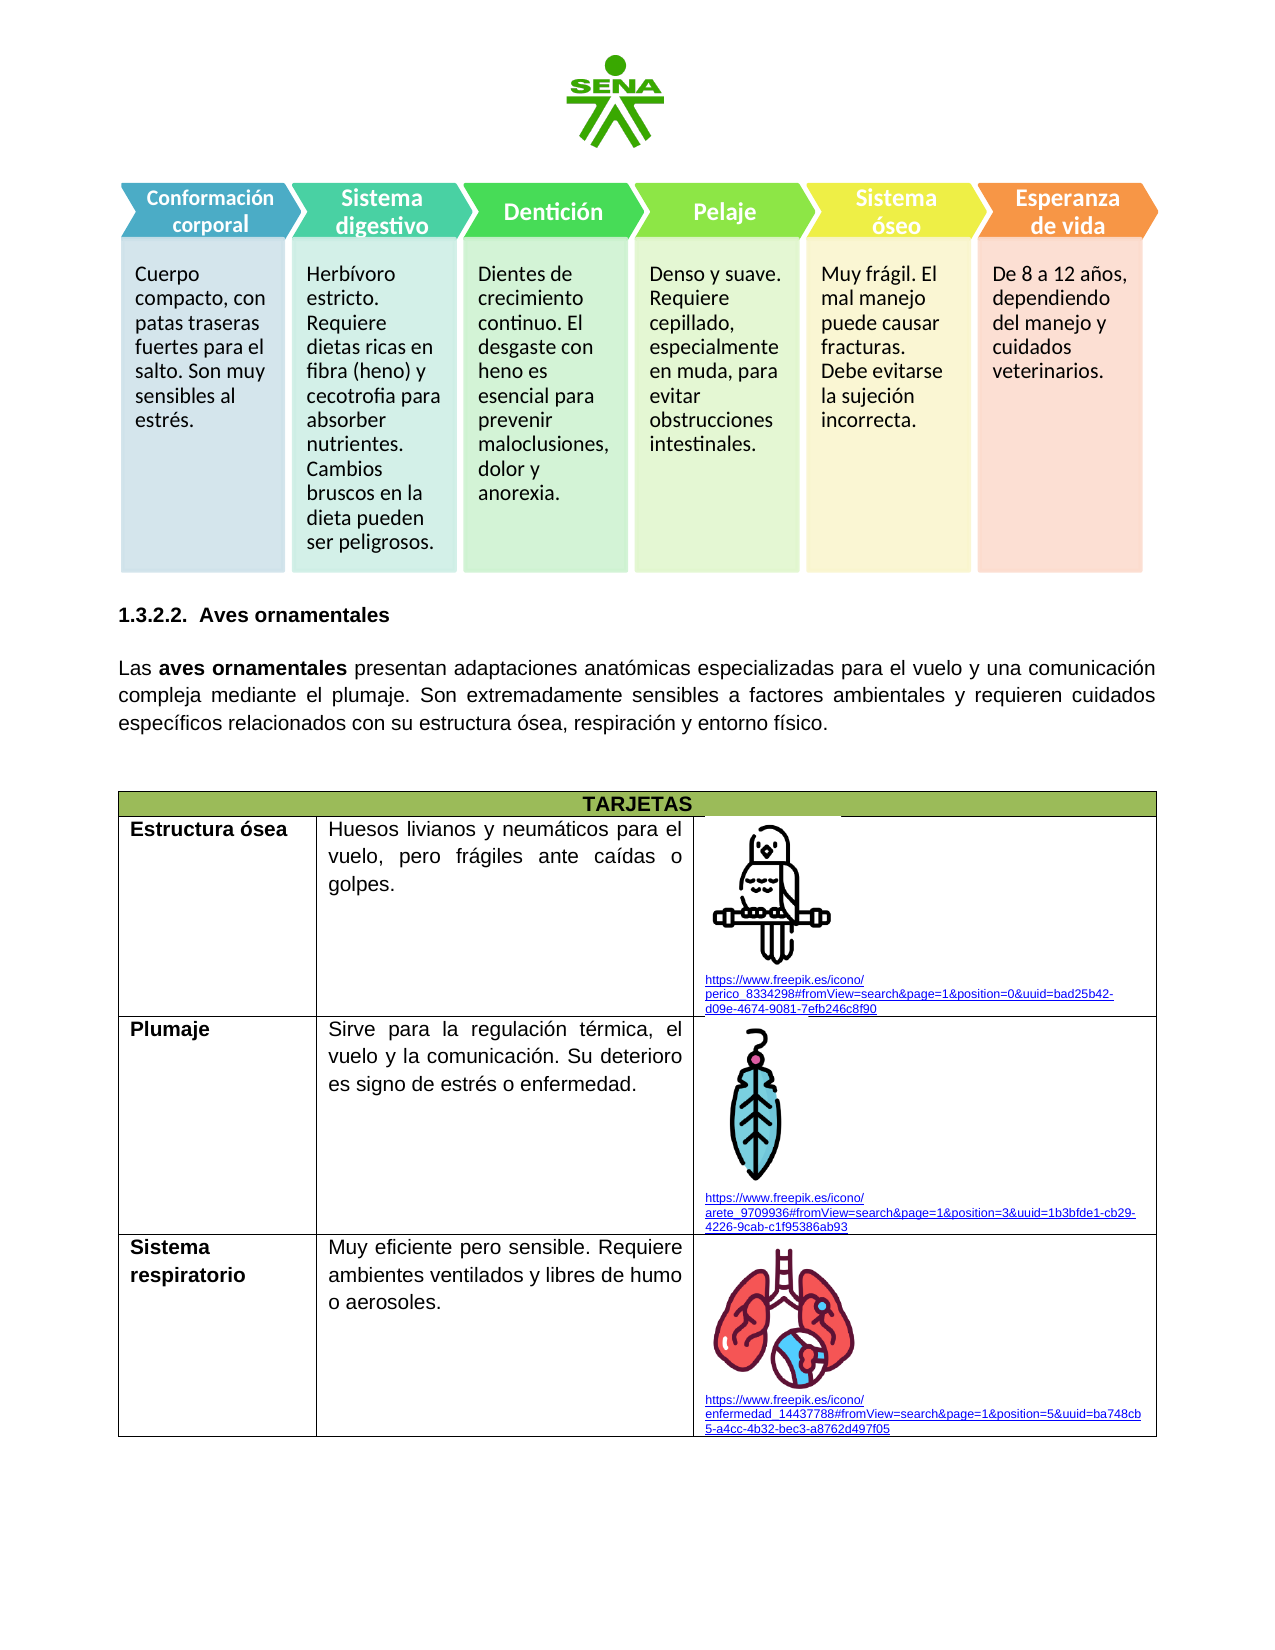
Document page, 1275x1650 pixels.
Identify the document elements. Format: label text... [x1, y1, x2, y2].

table_cell Sistema respiratorio [119, 1235, 316, 1436]
table_cell https://www.freepik.es/icono/arete_9709936#fromView=search&page=1&position=3&uuid=1b3bfde1-cb29-4226-9cab-c1f95386ab93 [694, 1017, 1156, 1234]
picture [705, 816, 842, 973]
table_cell Muy eficiente pero sensible. Requiere ambientes ventilados y libres de humo o aerosoles. [317, 1235, 693, 1436]
table_cell Sirve para la regulación térmica, el vuelo y la comunicación. Su deterioro es signo de estrés o enfermedad. [317, 1017, 693, 1234]
table_cell Huesos livianos y neumáticos para el vuelo, pero frágiles ante caídas o golpes. [317, 817, 693, 1016]
table_cell Estructura ósea [119, 817, 316, 1016]
picture [705, 1235, 863, 1393]
table_cell https://www.freepik.es/icono/perico_8334298#fromView=search&page=1&position=0&uuid=bad25b42-d09e-4674-9081-7efb246c8f90 [694, 817, 1156, 1016]
table_cell Plumaje [119, 1017, 316, 1234]
picture [566, 55, 664, 148]
picture [705, 1016, 809, 1191]
table_cell https://www.freepik.es/icono/enfermedad_14437788#fromView=search&page=1&position=5&uuid=ba748cb5-a4cc-4b32-bec3-a8762d497f05 [694, 1235, 1156, 1436]
table_header TARJETAS [119, 792, 1156, 816]
text 1.3.2.2. Aves ornamentales [118, 603, 1157, 627]
text Las aves ornamentales presentan adaptaciones anatómicas especializadas para el vuelo y una comunicación compleja mediante el plumaje. Son extremadamente sensibles a factores ambientales y requieren cuidados específicos relacionados con su estructura ósea, respiración y entorno físico. [118, 656, 1157, 735]
